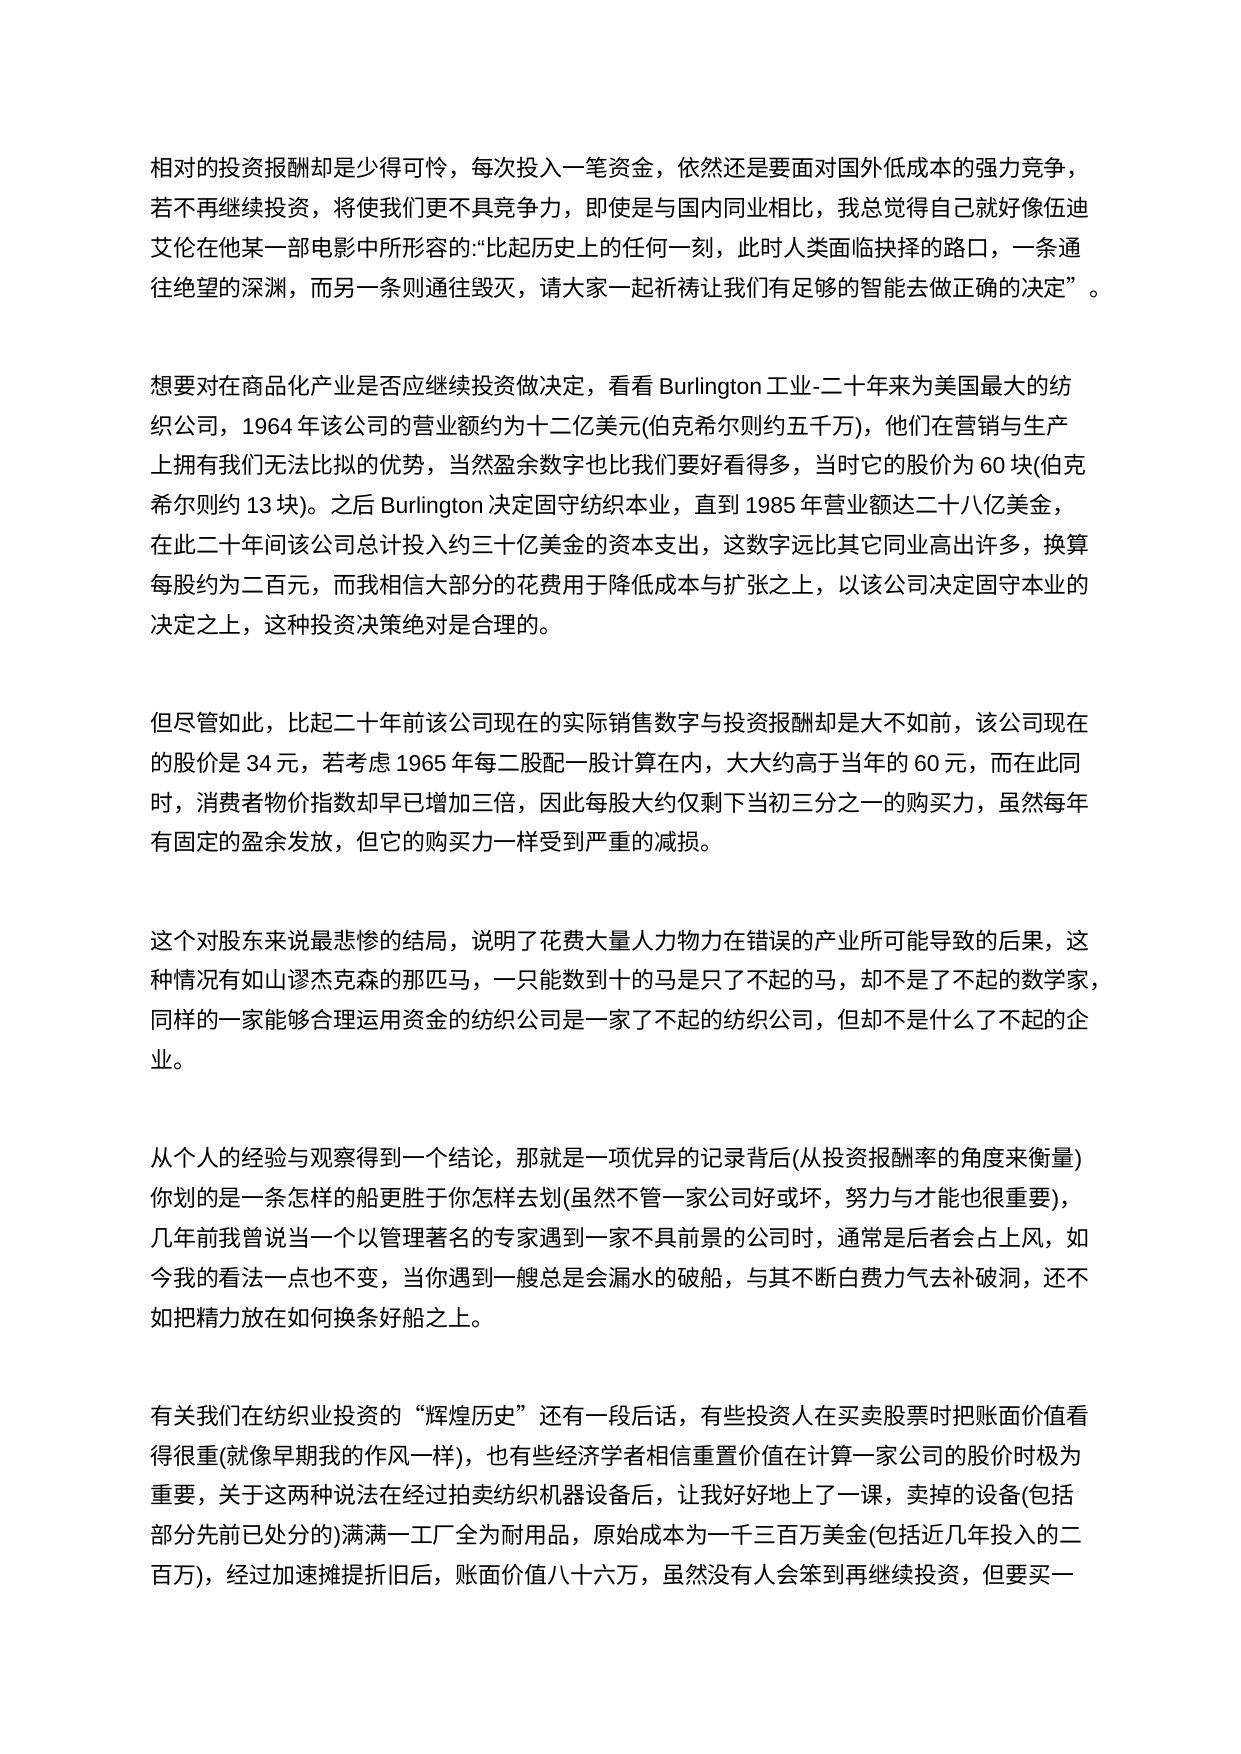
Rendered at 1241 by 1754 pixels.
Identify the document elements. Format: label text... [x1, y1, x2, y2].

text 从个人的经验与观察得到一个结论，那就是一项优异的记录背后(从投资报酬率的角度来衡量)你划的是一条怎样的船更胜于你怎样去划(虽然不管一家公司好或坏，努力与才能也很重要)，几年前我曾说当一个以管理著名的专家遇到一家不具前景的公司时，通常是后者会占上风，如今我的看法一点也不变，当你遇到一艘总是会漏水的破船，与其不断白费力气去补破洞，还不如把精力放在如何换条好船之上。 [150, 1140, 1090, 1333]
text 这个对股东来说最悲惨的结局，说明了花费大量人力物力在错误的产业所可能导致的后果，这种情况有如山谬杰克森的那匹马，一只能数到十的马是只了不起的马，却不是了不起的数学家，同样的一家能够合理运用资金的纺织公司是一家了不起的纺织公司，但却不是什么了不起的企业。 [150, 922, 1090, 1075]
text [150, 150, 1090, 303]
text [150, 1398, 1090, 1590]
text 想要对在商品化产业是否应继续投资做决定，看看Burlington工业-二十年来为美国最大的纺织公司，1964年该公司的营业额约为十二亿美元(伯克希尔则约五千万)，他们在营销与生产上拥有我们无法比拟的优势，当然盈余数字也比我们要好看得多，当时它的股价为60块(伯克希尔则约13块)。之后Burlington决定固守纺织本业，直到1985年营业额达二十八亿美金，在此二十年间该公司总计投入约三十亿美金的资本支出，这数字远比其它同业高出许多，换算每股约为二百元，而我相信大部分的花费用于降低成本与扩张之上，以该公司决定固守本业的决定之上，这种投资决策绝对是合理的。 [150, 368, 1090, 640]
text 但尽管如此，比起二十年前该公司现在的实际销售数字与投资报酬却是大不如前，该公司现在的股价是34元，若考虑1965年每二股配一股计算在内，大大约高于当年的60元，而在此同时，消费者物价指数却早已增加三倍，因此每股大约仅剩下当初三分之一的购买力，虽然每年有固定的盈余发放，但它的购买力一样受到严重的减损。 [150, 705, 1090, 857]
